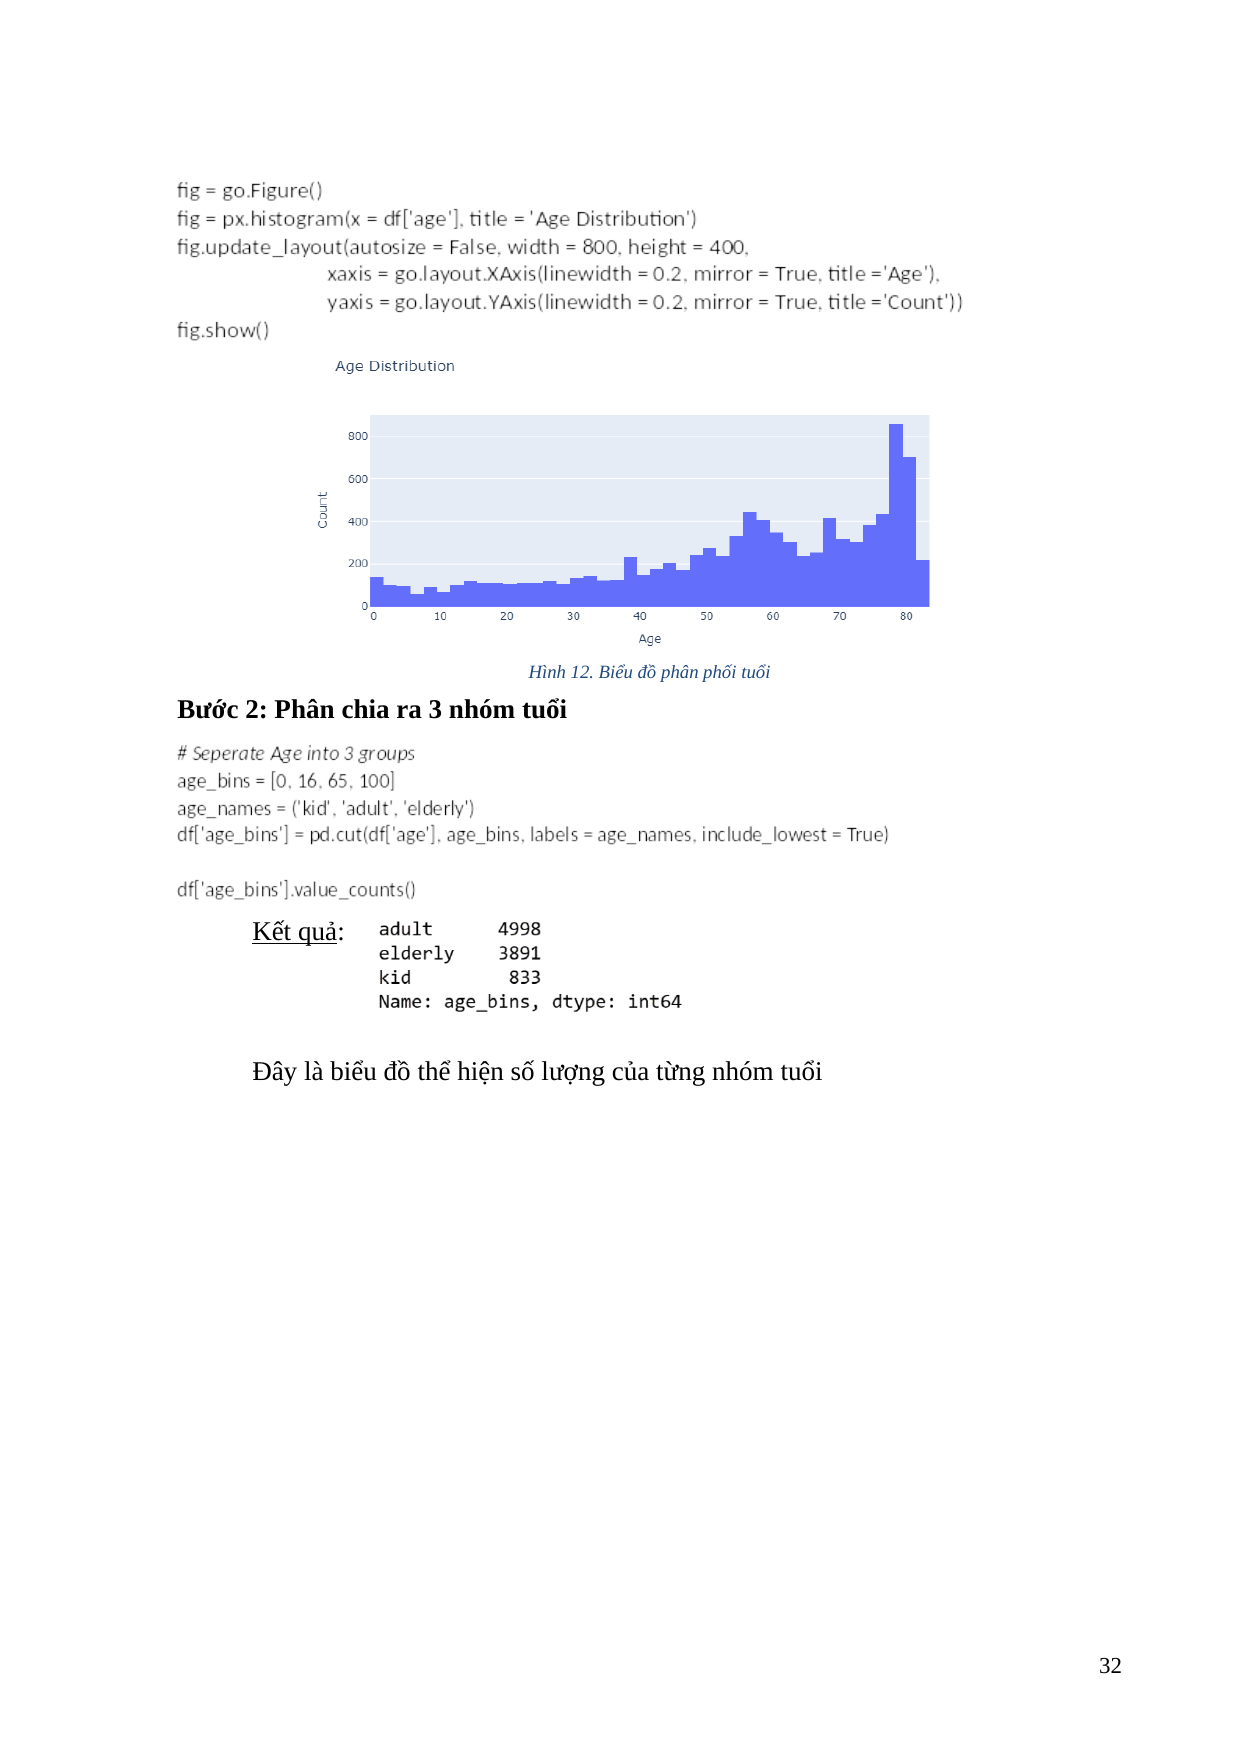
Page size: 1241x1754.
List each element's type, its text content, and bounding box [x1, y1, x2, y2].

text Bước 2: Phân chia ra 3 nhóm tuổi [177, 693, 1122, 724]
text Kết quả: [177, 915, 1122, 947]
text Hình 12. Biểu đồ phân phối tuổi [177, 661, 1122, 683]
text Đây là biểu đồ thể hiện số lượng của từng nhóm tuổi [177, 1055, 1122, 1087]
picture [371, 917, 702, 1014]
picture [300, 356, 998, 648]
